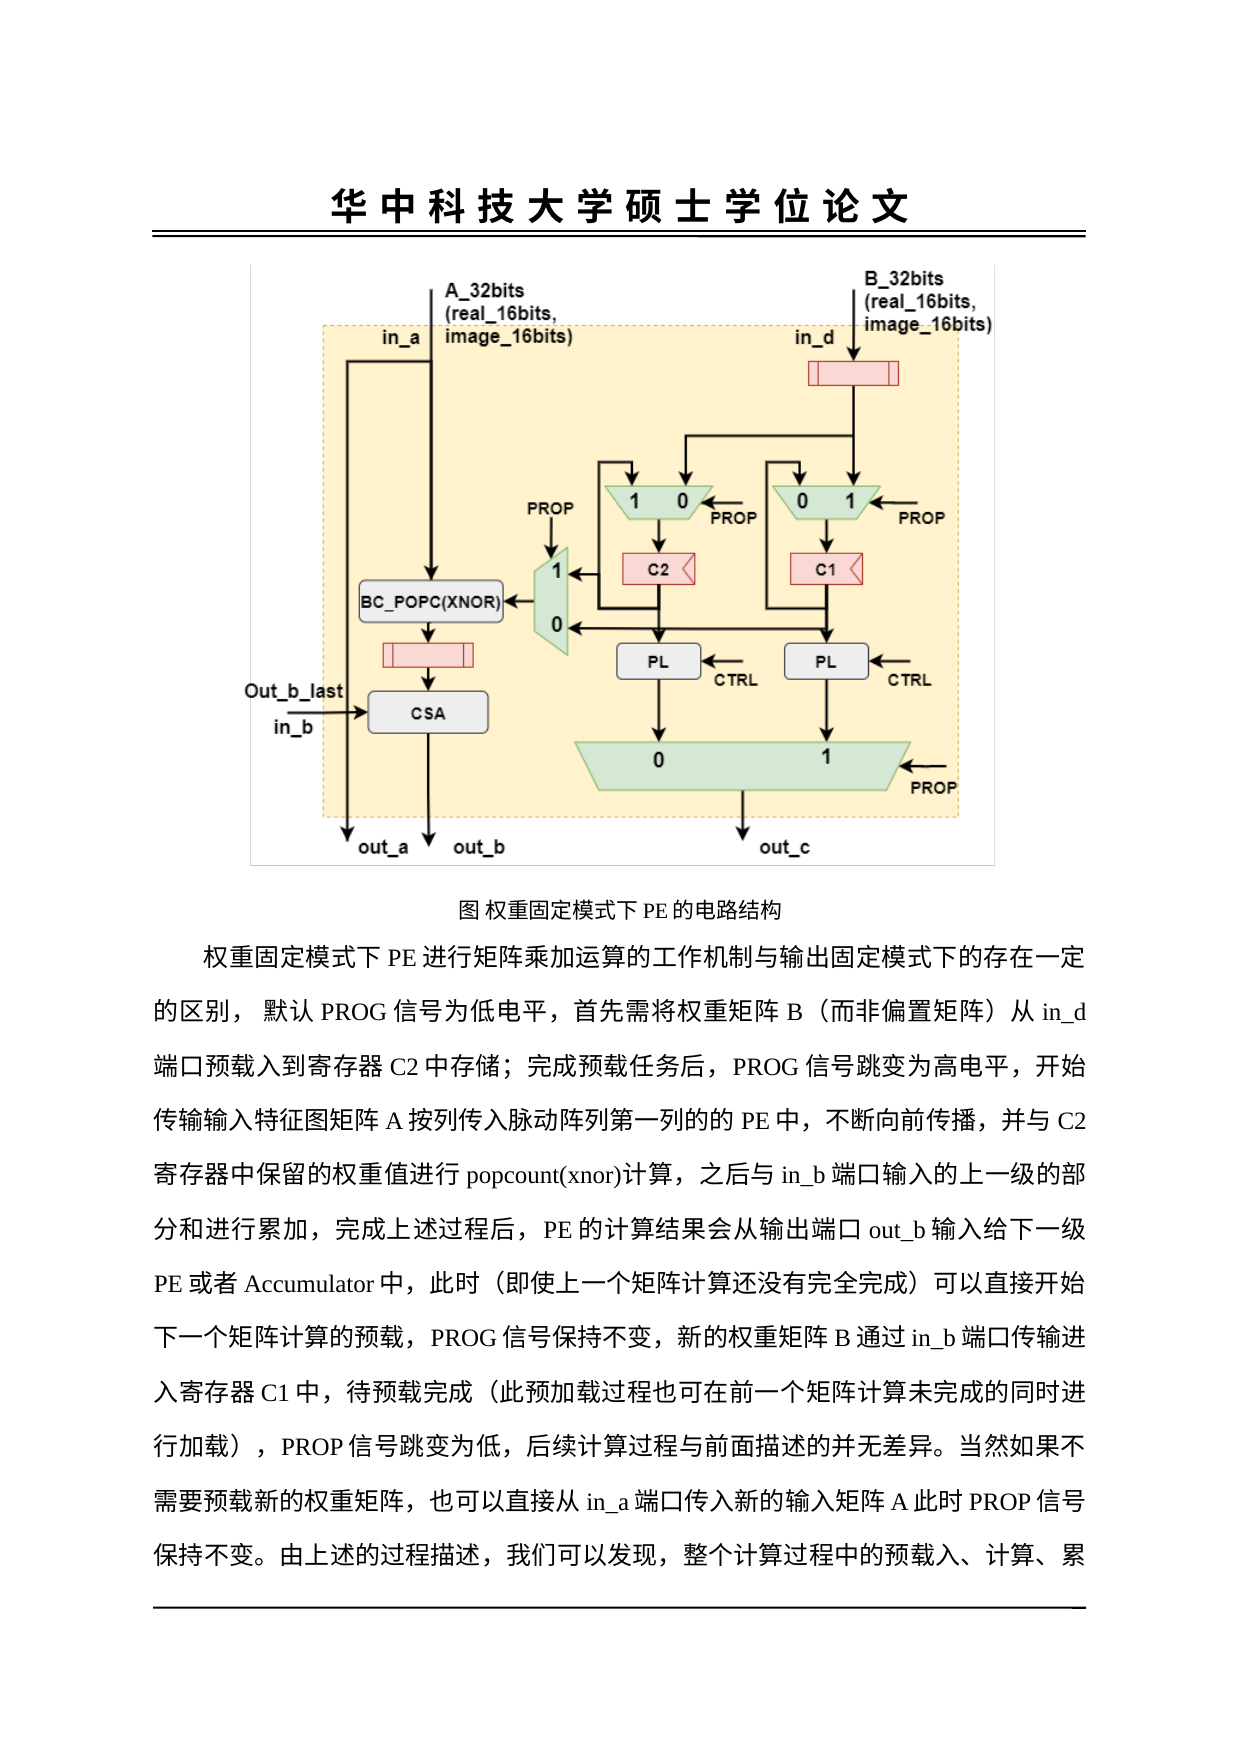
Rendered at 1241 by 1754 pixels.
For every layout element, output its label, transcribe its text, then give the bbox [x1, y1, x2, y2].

text 图 权重固定模式下PE的电路结构 [153, 893, 1087, 925]
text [153, 937, 1087, 1572]
picture [233, 265, 1007, 867]
